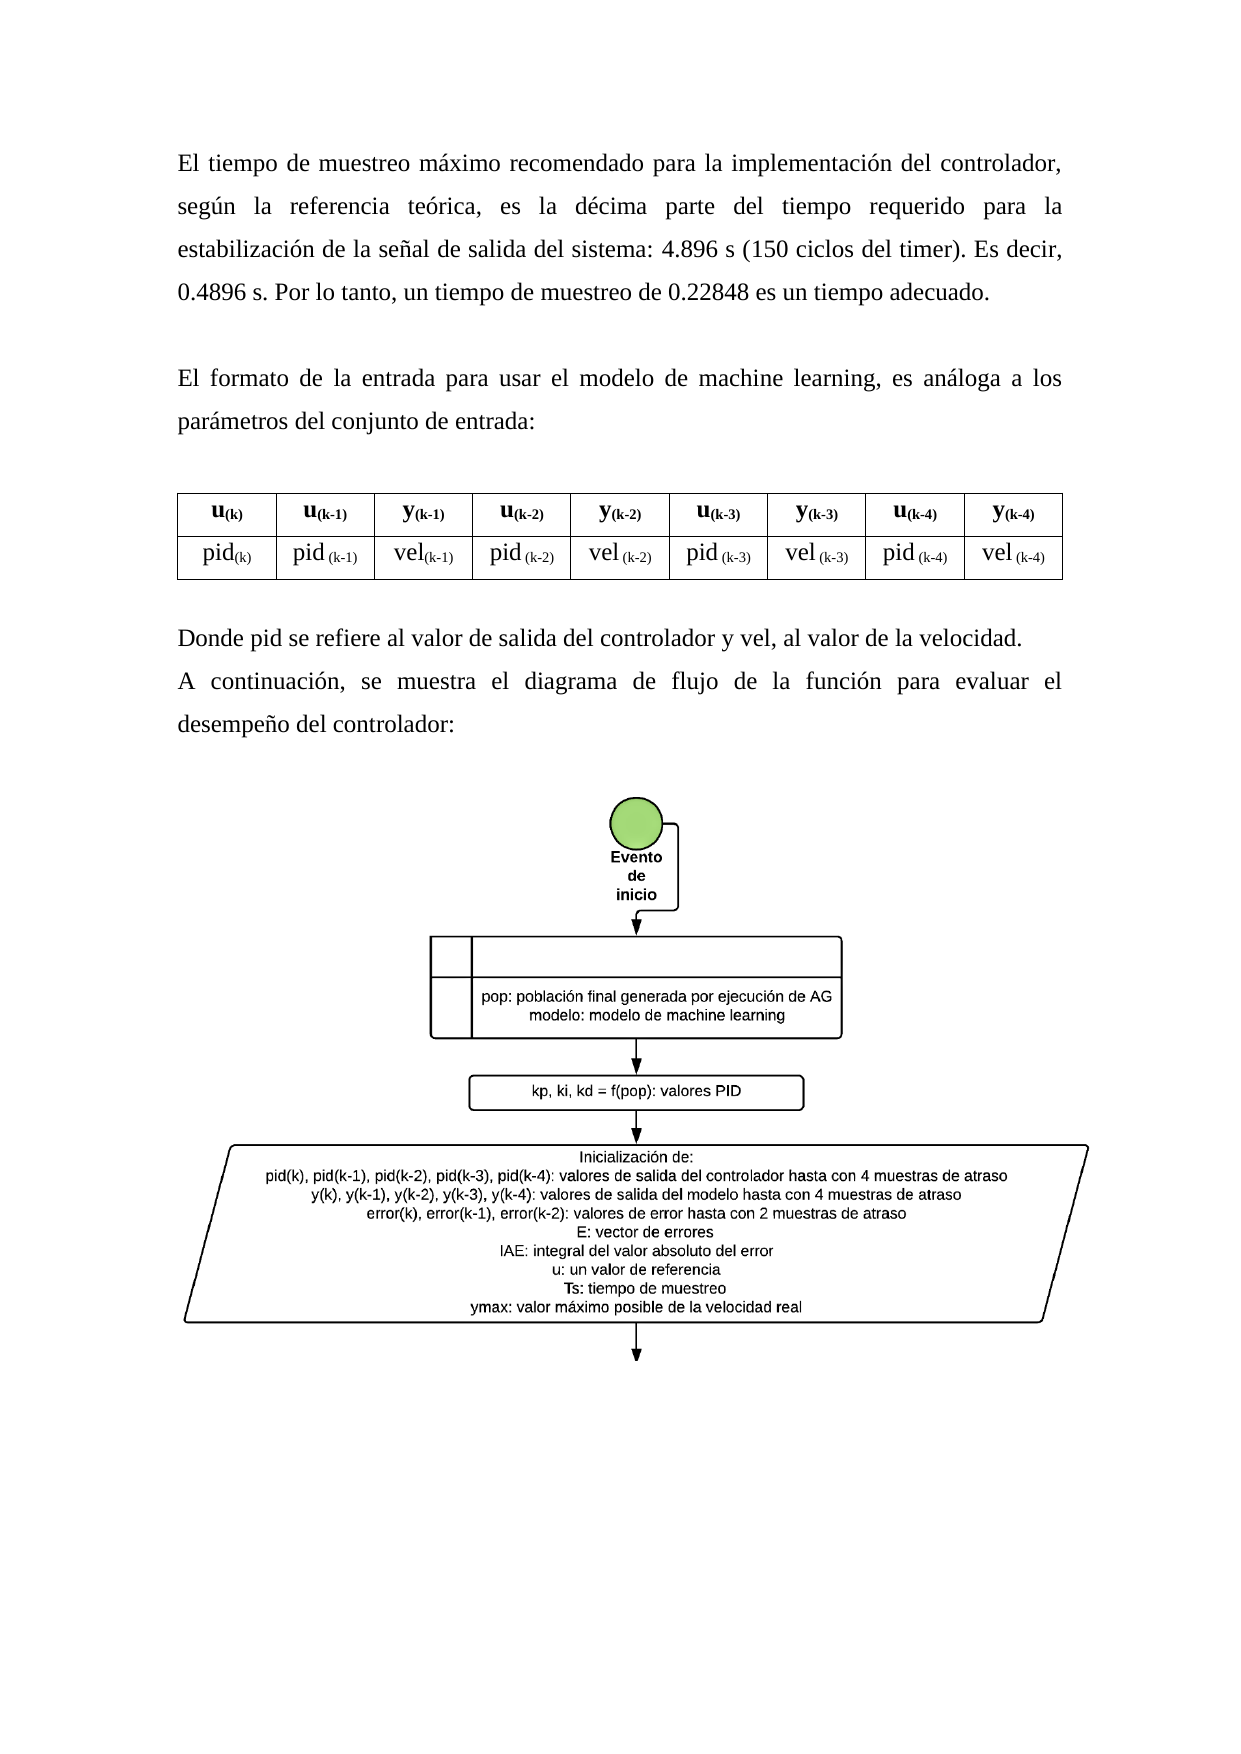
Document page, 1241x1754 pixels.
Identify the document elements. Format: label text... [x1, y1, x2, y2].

table_cell vel (k-3) [768, 537, 865, 578]
table_header u(k-4) [866, 494, 964, 536]
table_cell pid(k) [178, 537, 276, 578]
table_cell pid (k-2) [473, 537, 570, 578]
table_header y(k-3) [768, 494, 865, 536]
table_cell vel (k-4) [965, 537, 1062, 578]
table_header u(k) [178, 494, 276, 536]
table_header u(k-2) [473, 494, 570, 536]
text El formato de la entrada para usar el modelo de machine learning, es análoga a los parámetros del conjunto de entrada: [177, 363, 1063, 435]
table_header u(k-1) [277, 494, 374, 536]
table_cell pid (k-3) [670, 537, 767, 578]
picture [177, 795, 1095, 1361]
text El tiempo de muestreo máximo recomendado para la implementación del controlador, según la referencia teórica, es la décima parte del tiempo requerido para la estabilización de la señal de salida del sistema: 4.896 s (150 ciclos del timer). Es decir, 0.4896 s. Por lo tanto, un tiempo de muestreo de 0.22848 es un tiempo adecuado. [177, 148, 1063, 306]
table_cell vel(k-1) [375, 537, 472, 578]
table_cell pid (k-4) [866, 537, 964, 578]
table_header y(k-2) [571, 494, 669, 536]
table_header u(k-3) [670, 494, 767, 536]
text Donde pid se refiere al valor de salida del controlador y vel, al valor de la velocidad. [177, 623, 1063, 651]
table_cell vel (k-2) [571, 537, 669, 578]
text A continuación, se muestra el diagrama de flujo de la función para evaluar el desempeño del controlador: [177, 666, 1063, 738]
table_cell pid (k-1) [277, 537, 374, 578]
table_header y(k-4) [965, 494, 1062, 536]
table_header y(k-1) [375, 494, 472, 536]
